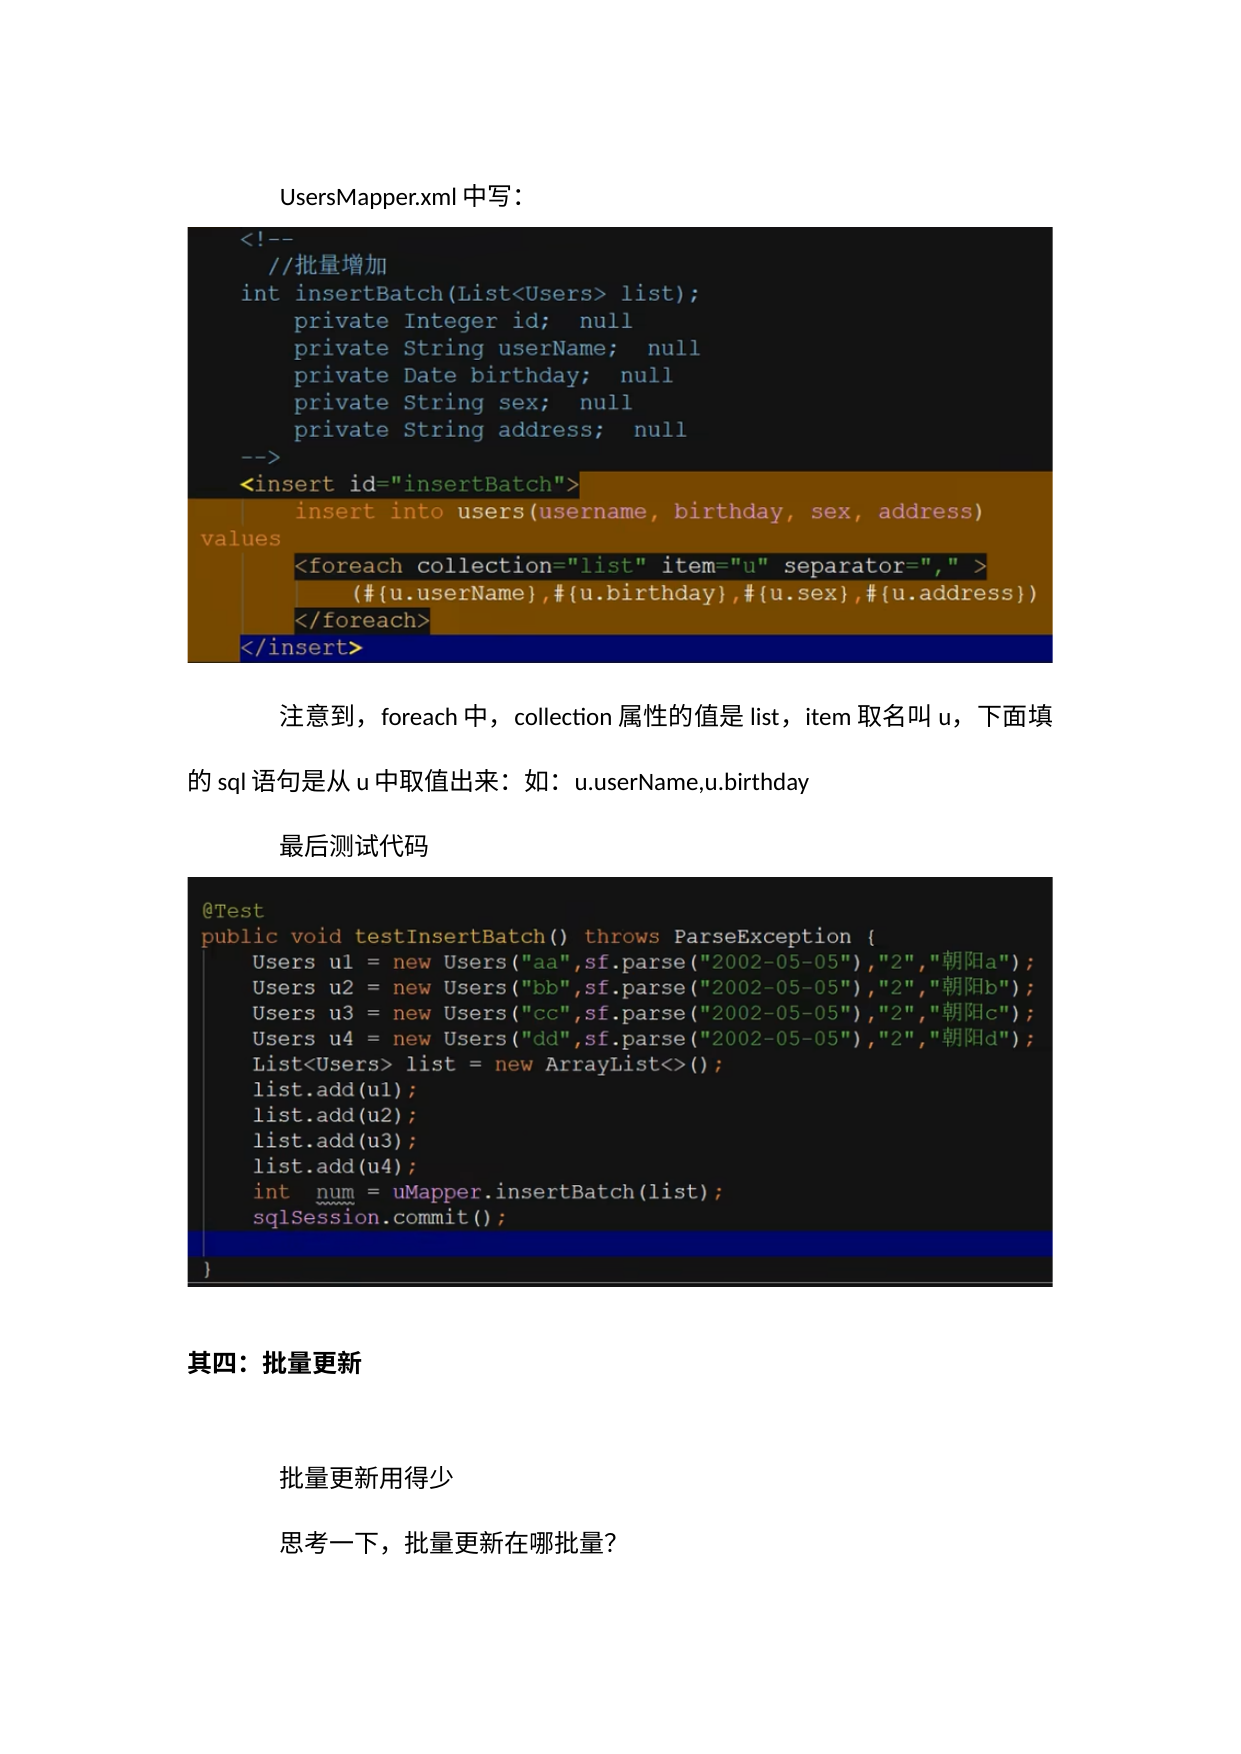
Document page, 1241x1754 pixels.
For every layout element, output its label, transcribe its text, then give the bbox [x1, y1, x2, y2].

text UsersMapper.xml中写： [187, 162, 1053, 227]
picture [187, 227, 1053, 663]
subtitle 其四：批量更新 [187, 1329, 1053, 1394]
text 批量更新用得少 [187, 1444, 1053, 1509]
text 注意到，foreach中，collection属性的值是list，item取名叫u，下面填的sql语句是从u中取值出来：如：u.userName,u.birthday [187, 682, 1053, 812]
picture [187, 877, 1053, 1287]
text 最后测试代码 [187, 812, 1053, 877]
text 思考一下，批量更新在哪批量？ [187, 1509, 1053, 1574]
